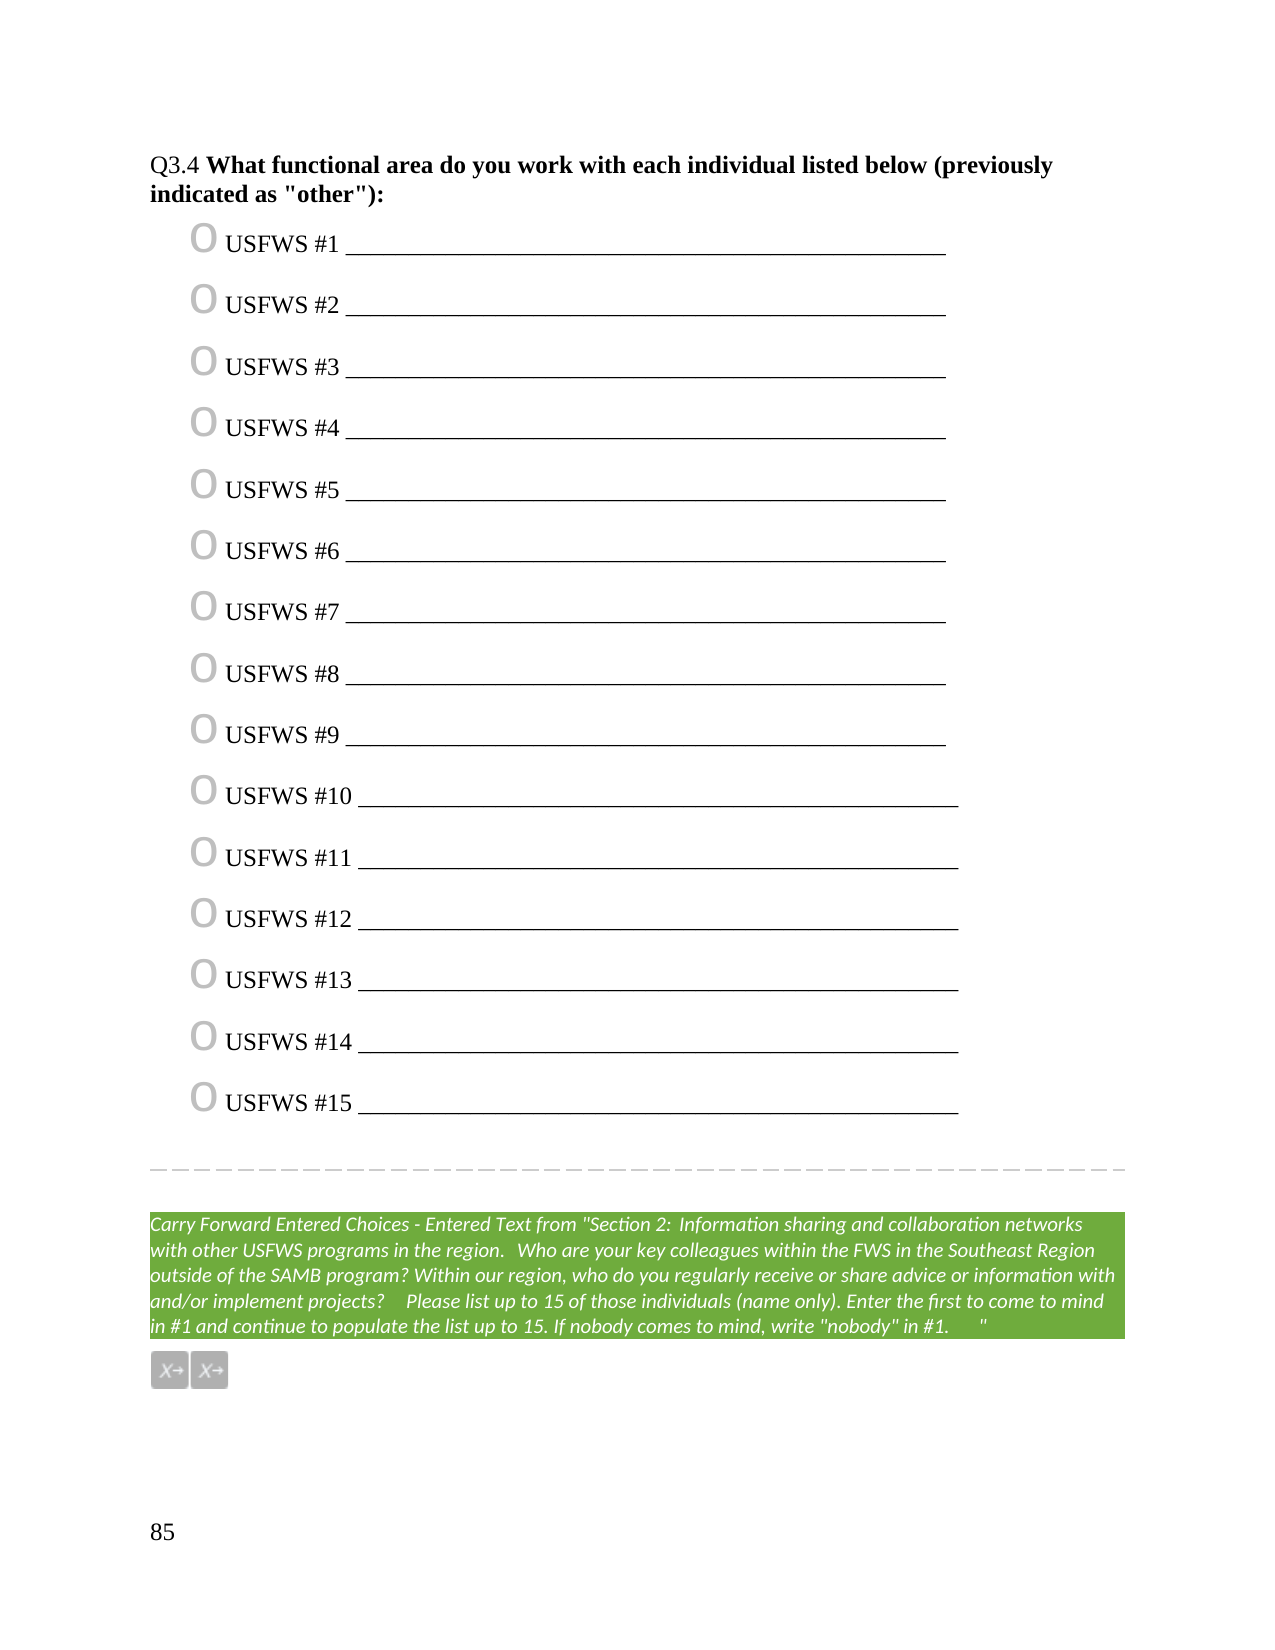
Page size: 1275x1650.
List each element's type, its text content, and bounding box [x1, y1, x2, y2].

text Carry Forward Entered Choices - Entered Text from "Section 2: Information sharing and collaboration networks with other USFWS programs in the region. Who are your key colleagues within the FWS in the Southeast Region outside of the SAMB program? Within our region, who do you regularly receive or share advice or information with and/or implement projects? Please list up to 15 of those individuals (name only). Enter the first to come to mind in #1 and continue to populate the list up to 15. If nobody comes to mind, write "nobody" in #1. " [150, 1212, 1125, 1339]
picture [151, 1351, 189, 1389]
list USFWS #12 ________________________________________________ [187, 882, 1125, 944]
list USFWS #3 ________________________________________________ [187, 330, 1125, 392]
list USFWS #13 ________________________________________________ [187, 944, 1125, 1005]
list USFWS #10 ________________________________________________ [187, 760, 1125, 821]
list USFWS #11 ________________________________________________ [187, 821, 1125, 882]
list USFWS #1 ________________________________________________ [187, 207, 1125, 269]
text Q3.4 What functional area do you work with each individual listed below (previously indicated as "other"): [150, 150, 1125, 207]
list USFWS #2 ________________________________________________ [187, 269, 1125, 330]
picture [190, 1351, 229, 1389]
list USFWS #4 ________________________________________________ [187, 392, 1125, 453]
list USFWS #6 ________________________________________________ [187, 514, 1125, 576]
list USFWS #15 ________________________________________________ [187, 1066, 1125, 1128]
list USFWS #14 ________________________________________________ [187, 1005, 1125, 1066]
list USFWS #7 ________________________________________________ [187, 576, 1125, 637]
list USFWS #9 ________________________________________________ [187, 698, 1125, 760]
list USFWS #8 ________________________________________________ [187, 637, 1125, 698]
list USFWS #5 ________________________________________________ [187, 453, 1125, 514]
